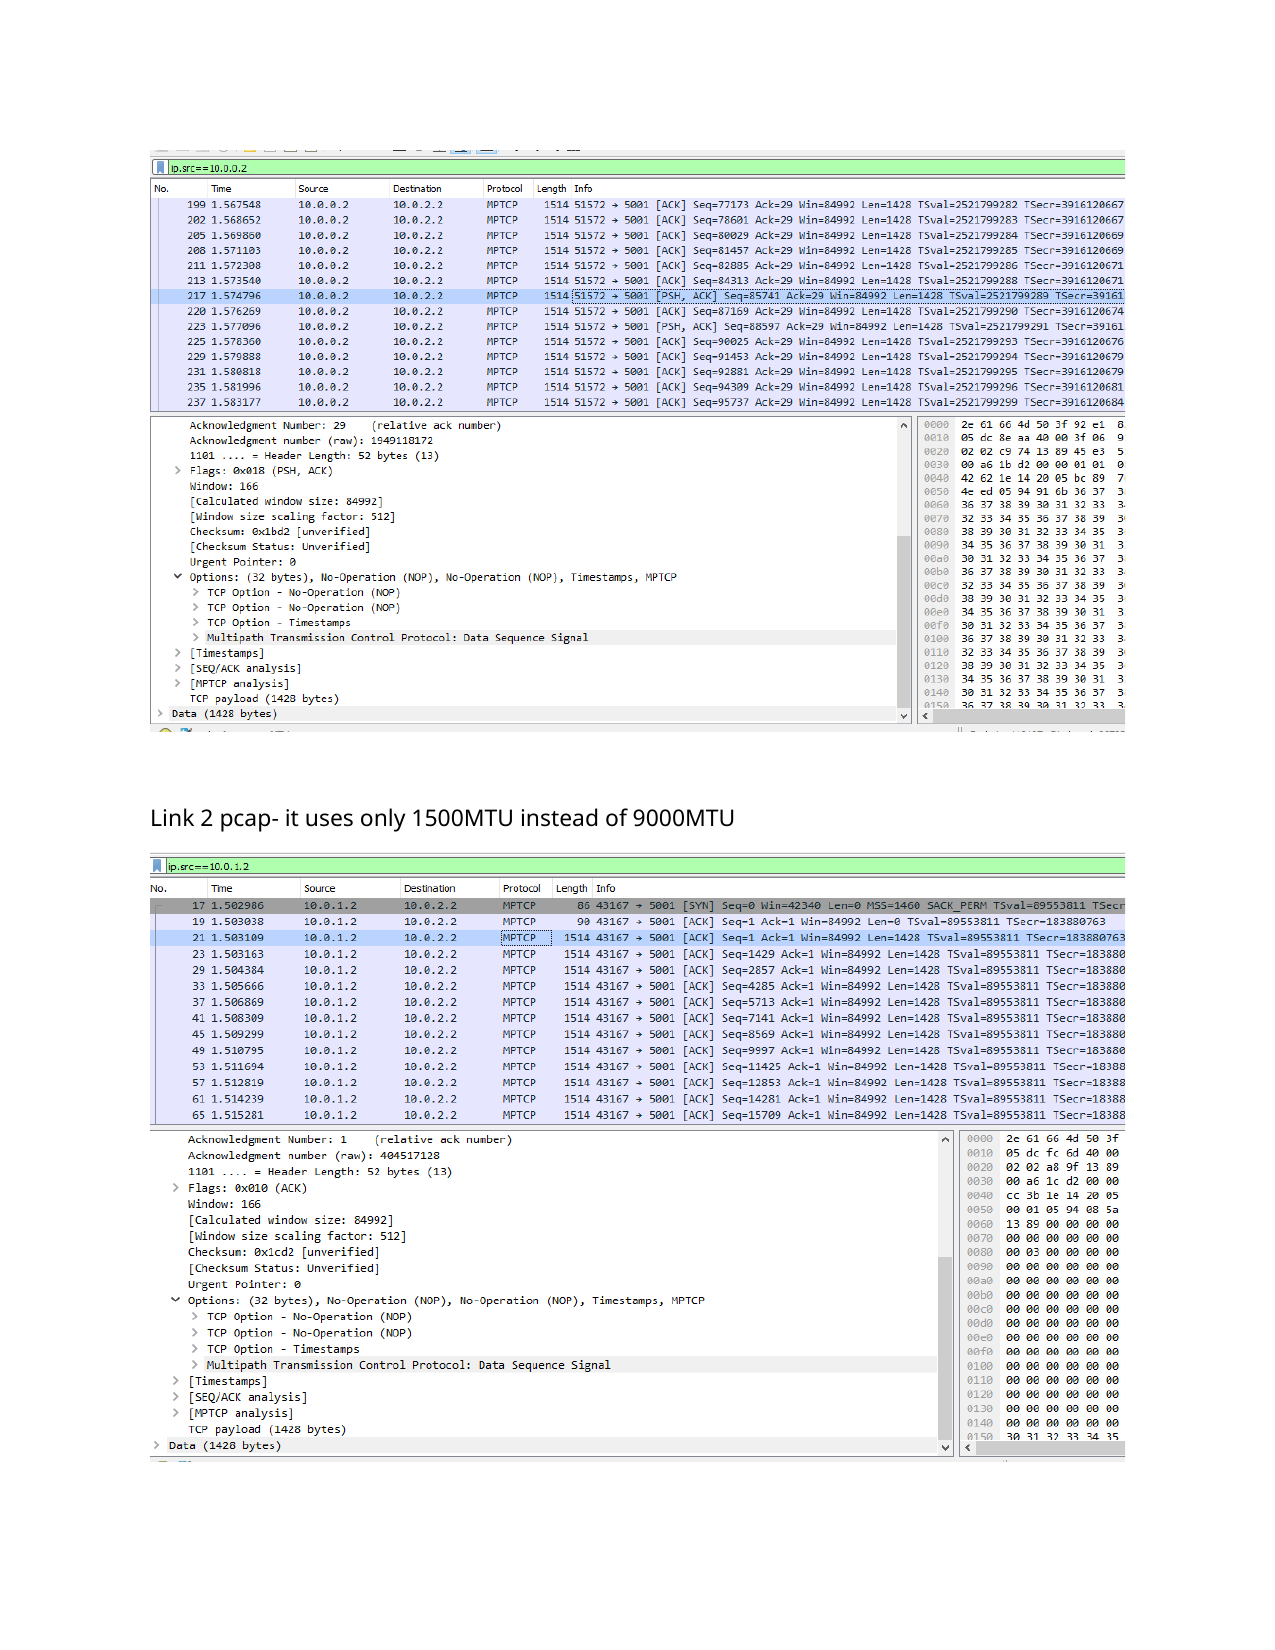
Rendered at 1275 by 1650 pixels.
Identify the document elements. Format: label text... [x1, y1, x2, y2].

text Link 2 pcap- it uses only 1500MTU instead of 9000MTU [150, 802, 1125, 833]
picture [150, 852, 1125, 1462]
picture [150, 150, 1125, 732]
